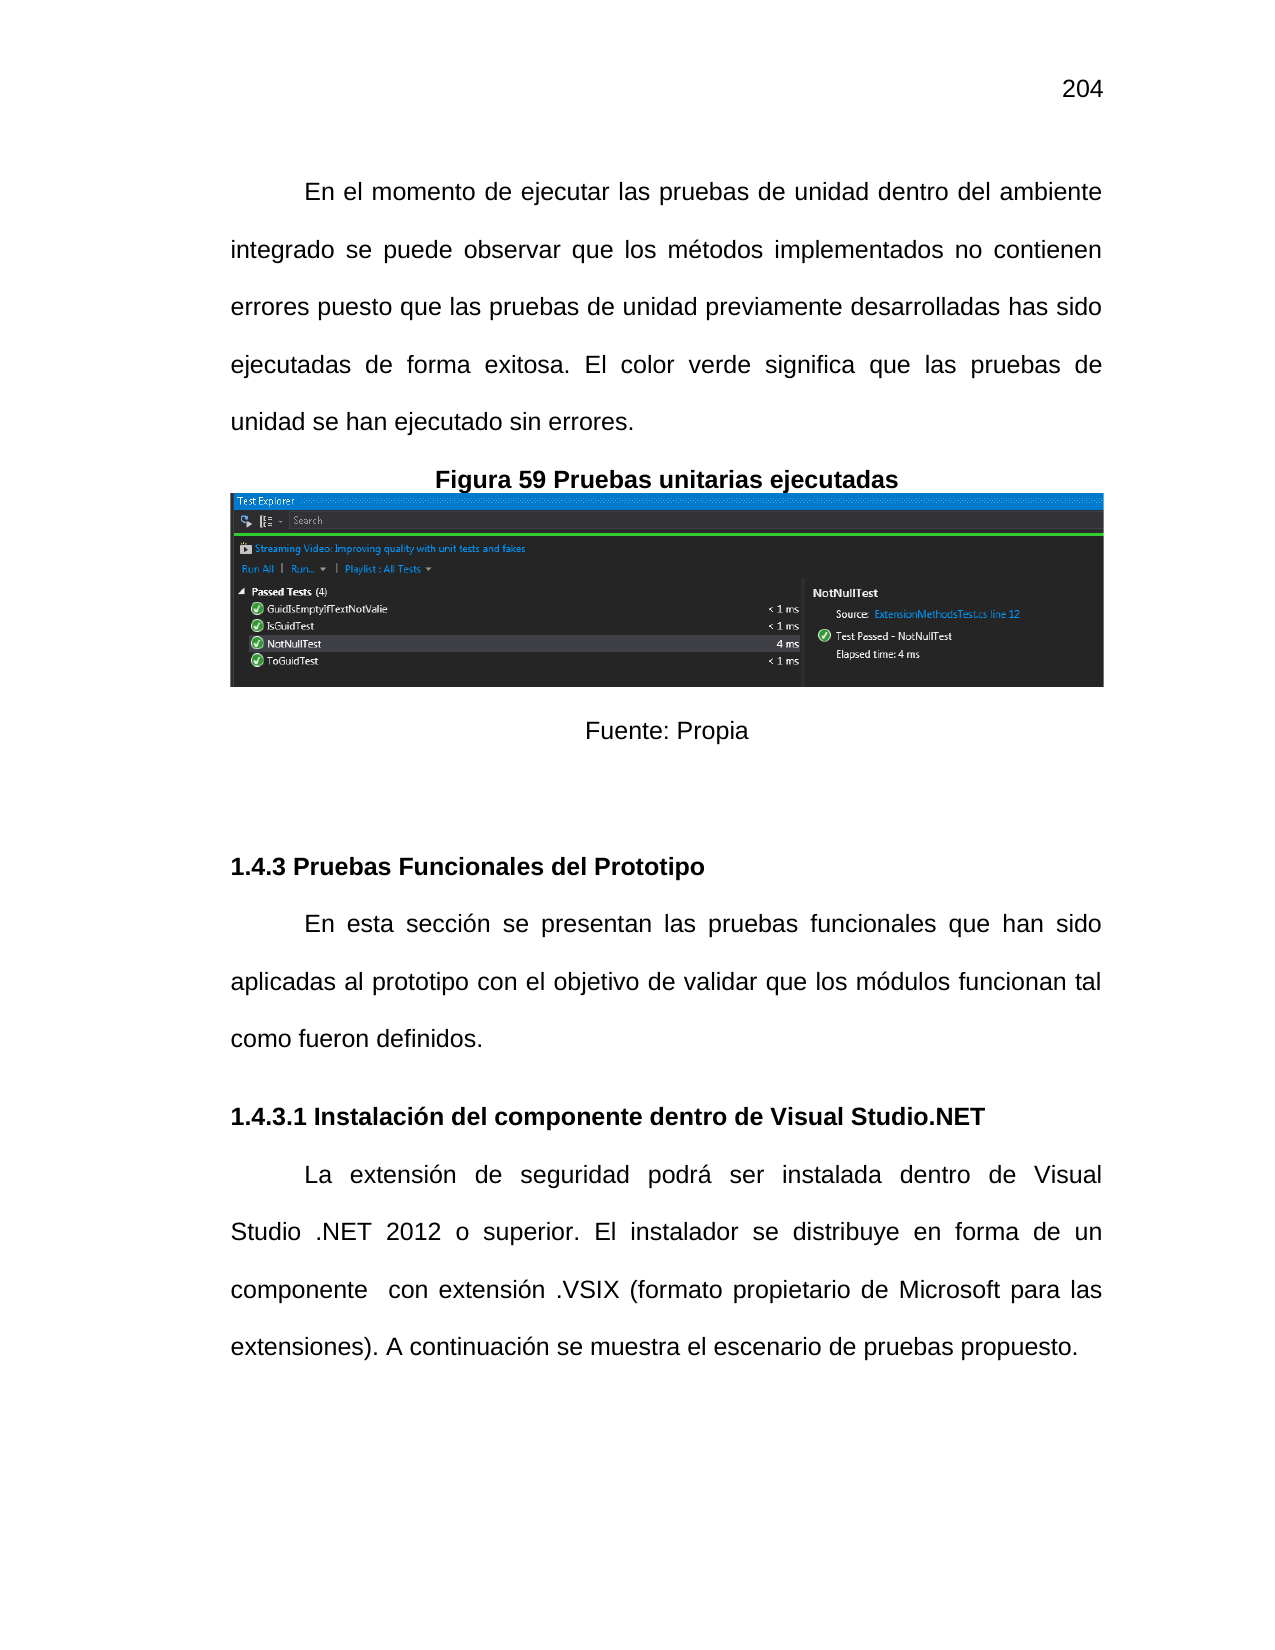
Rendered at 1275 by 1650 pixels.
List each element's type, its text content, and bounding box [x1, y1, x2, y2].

text En esta sección se presentan las pruebas funcionales que han sido aplicadas al prototipo con el objetivo de validar que los módulos funcionan tal como fueron definidos. [230, 909, 1104, 1053]
text En el momento de ejecutar las pruebas de unidad dentro del ambiente integrado se puede observar que los métodos implementados no contienen errores puesto que las pruebas de unidad previamente desarrolladas has sido ejecutadas de forma exitosa. El color verde significa que las pruebas de unidad se han ejecutado sin errores. [230, 177, 1104, 436]
subtitle 1.4.3 Pruebas Funcionales del Prototipo [230, 852, 1104, 880]
text La extensión de seguridad podrá ser instalada dentro de Visual Studio .NET 2012 o superior. El instalador se distribuye en forma de un componente con extensión .VSIX (formato propietario de Microsoft para las extensiones). A continuación se muestra el escenario de pruebas propuesto. [230, 1160, 1104, 1361]
subtitle 1.4.3.1 Instalación del componente dentro de Visual Studio.NET [230, 1102, 1104, 1131]
text Figura 59 Pruebas unitarias ejecutadas [230, 465, 1104, 493]
picture [230, 493, 1104, 687]
text Fuente: Propia [230, 716, 1104, 744]
